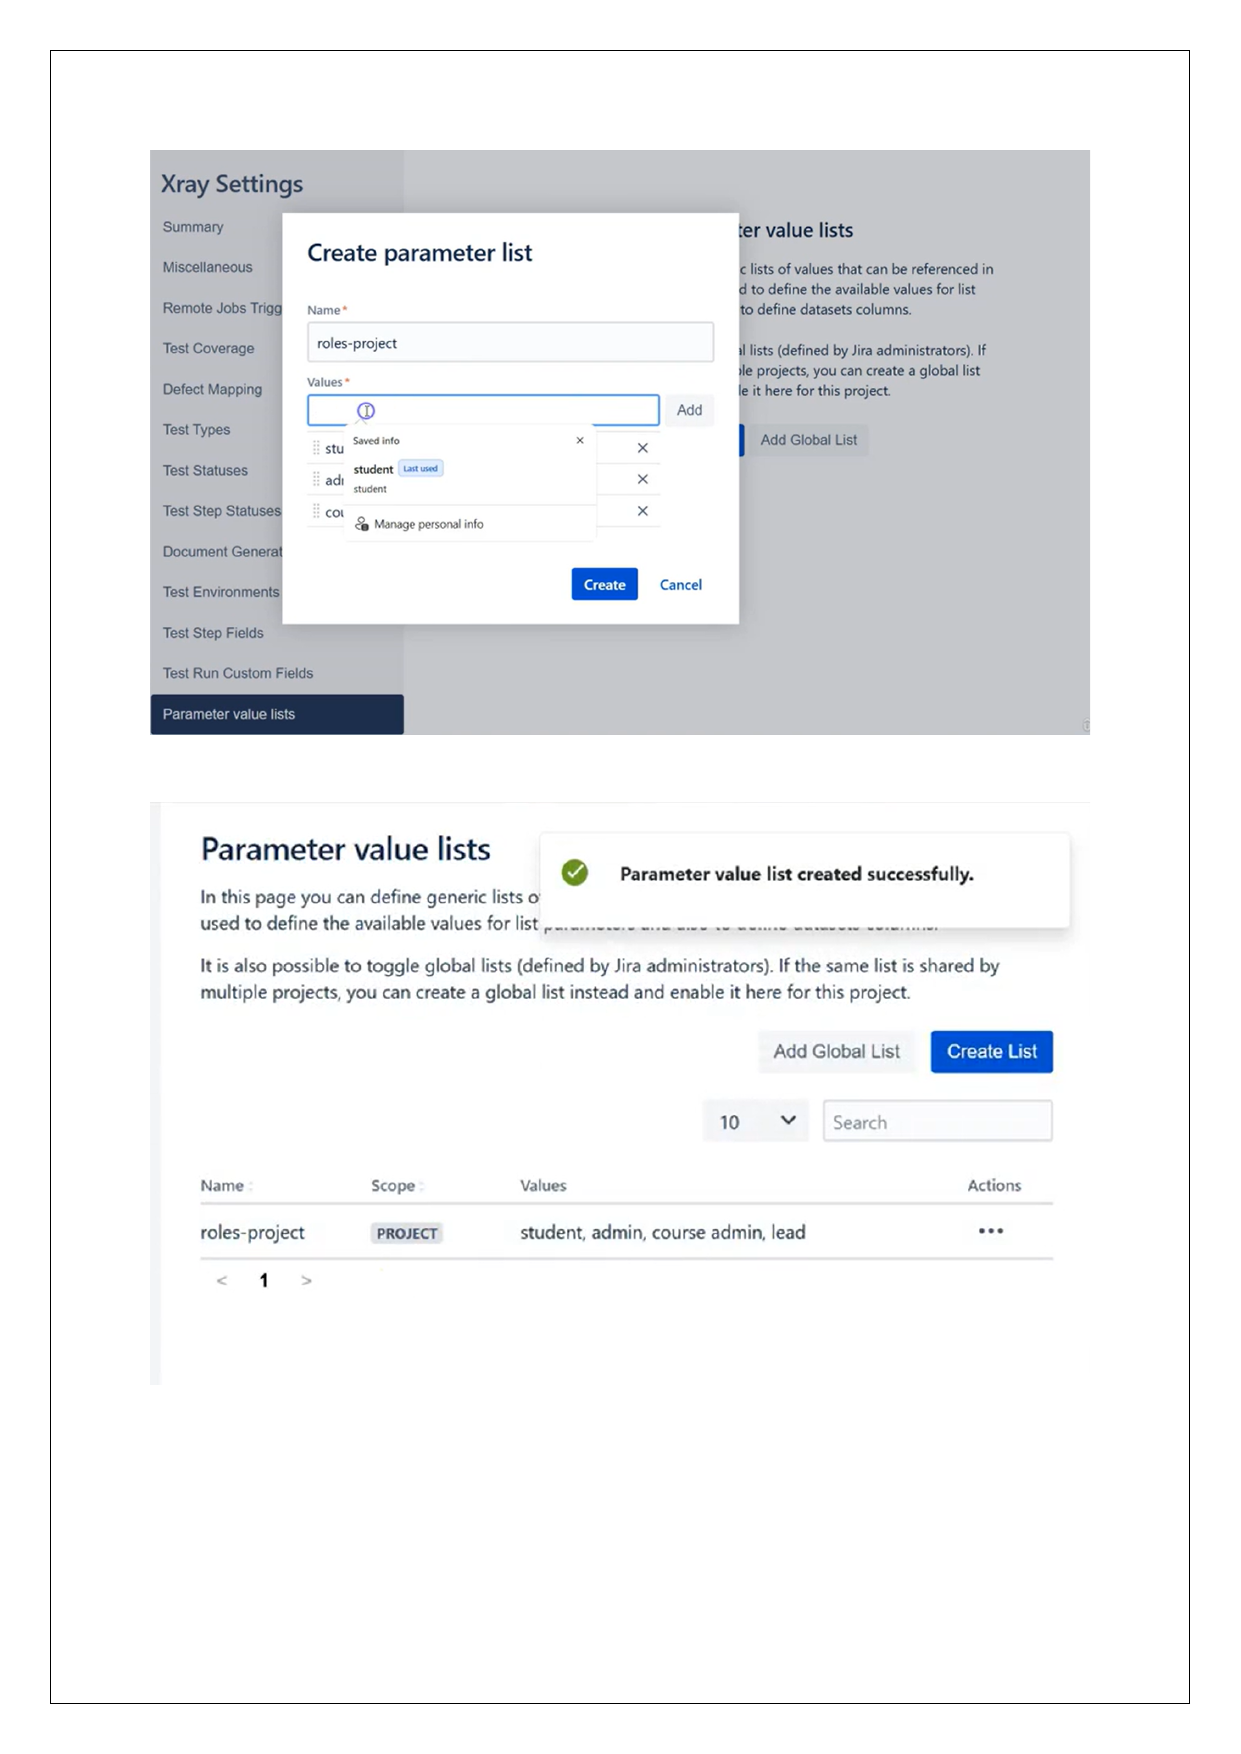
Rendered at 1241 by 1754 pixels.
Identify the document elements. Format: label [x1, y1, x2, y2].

picture [150, 150, 1091, 735]
picture [150, 802, 1091, 1385]
